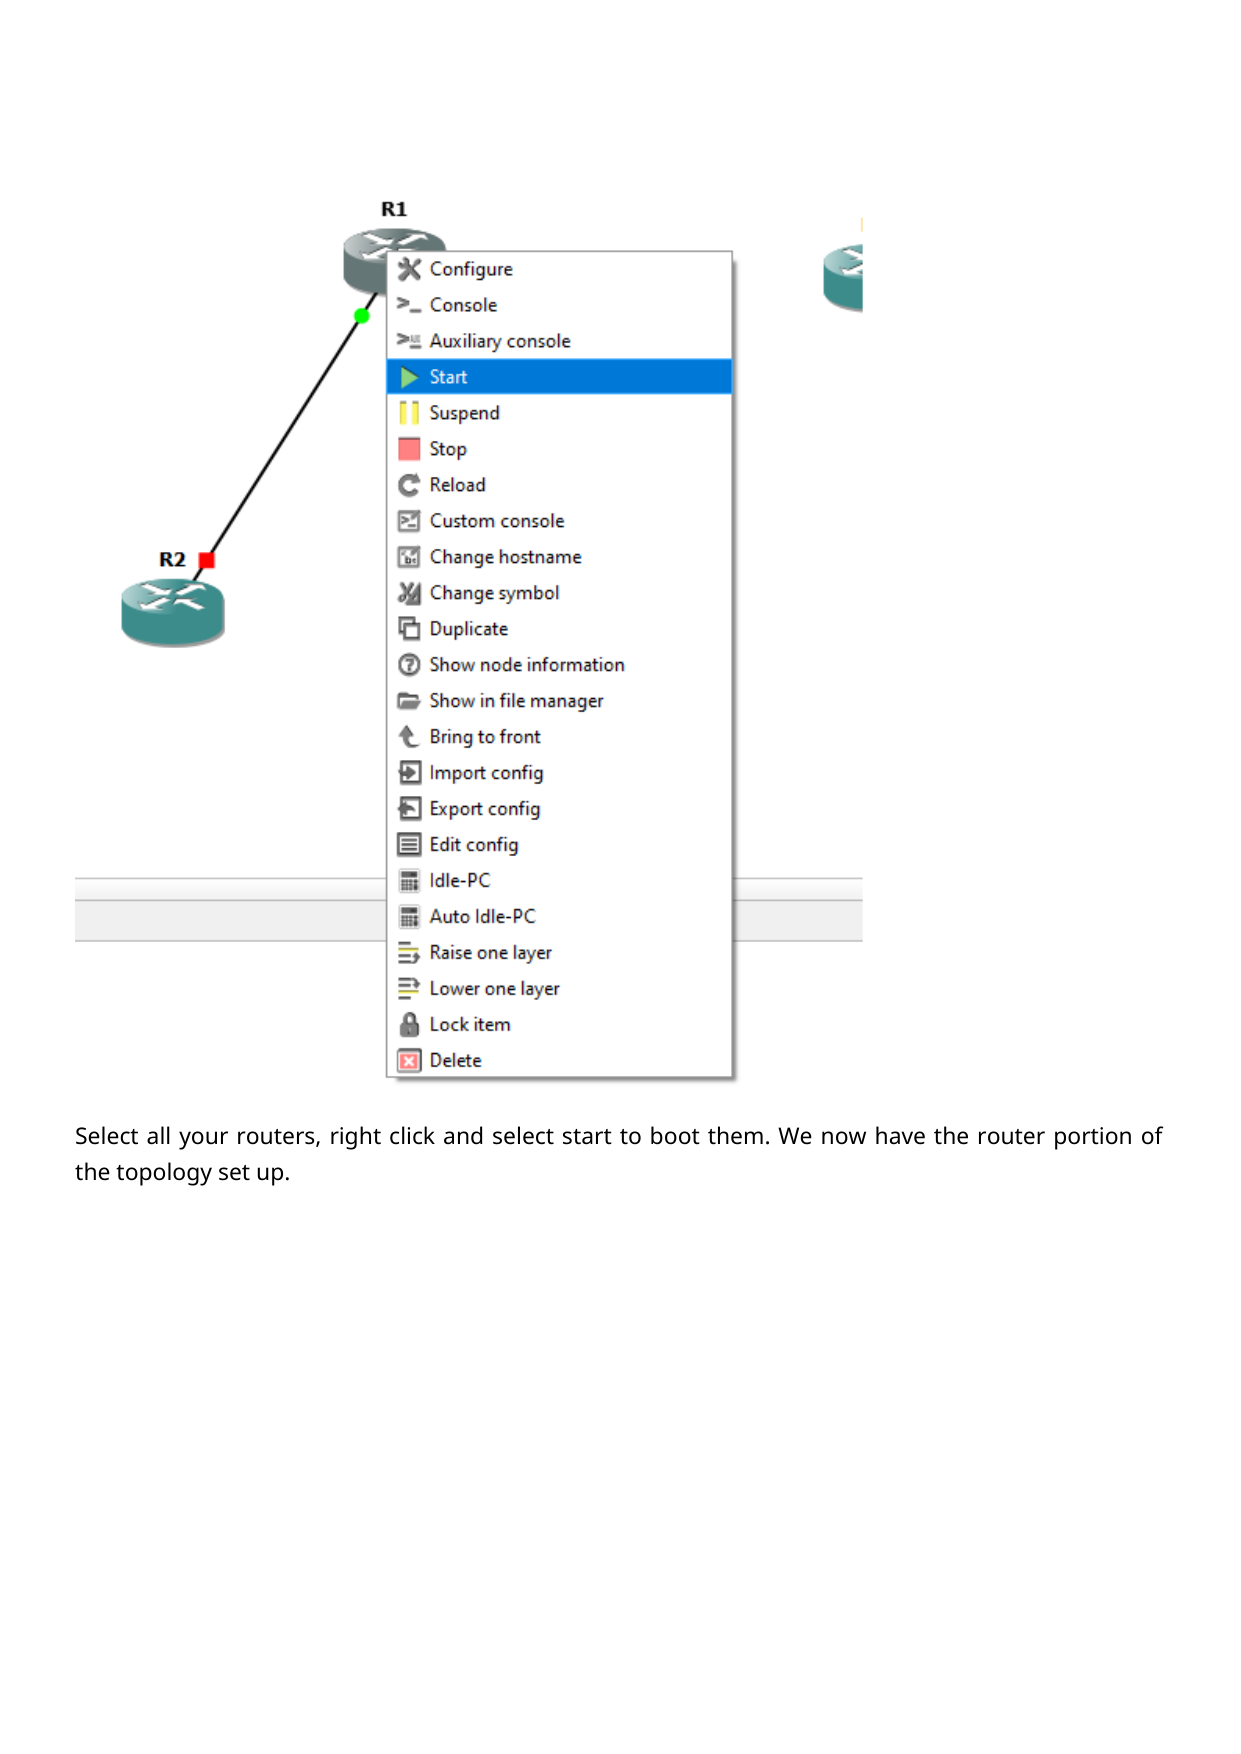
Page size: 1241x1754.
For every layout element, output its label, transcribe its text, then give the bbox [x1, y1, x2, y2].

picture [75, 75, 863, 1099]
text Select all your routers, right click and select start to boot them. We now have the router portion of the topology set up. [75, 1120, 1165, 1187]
